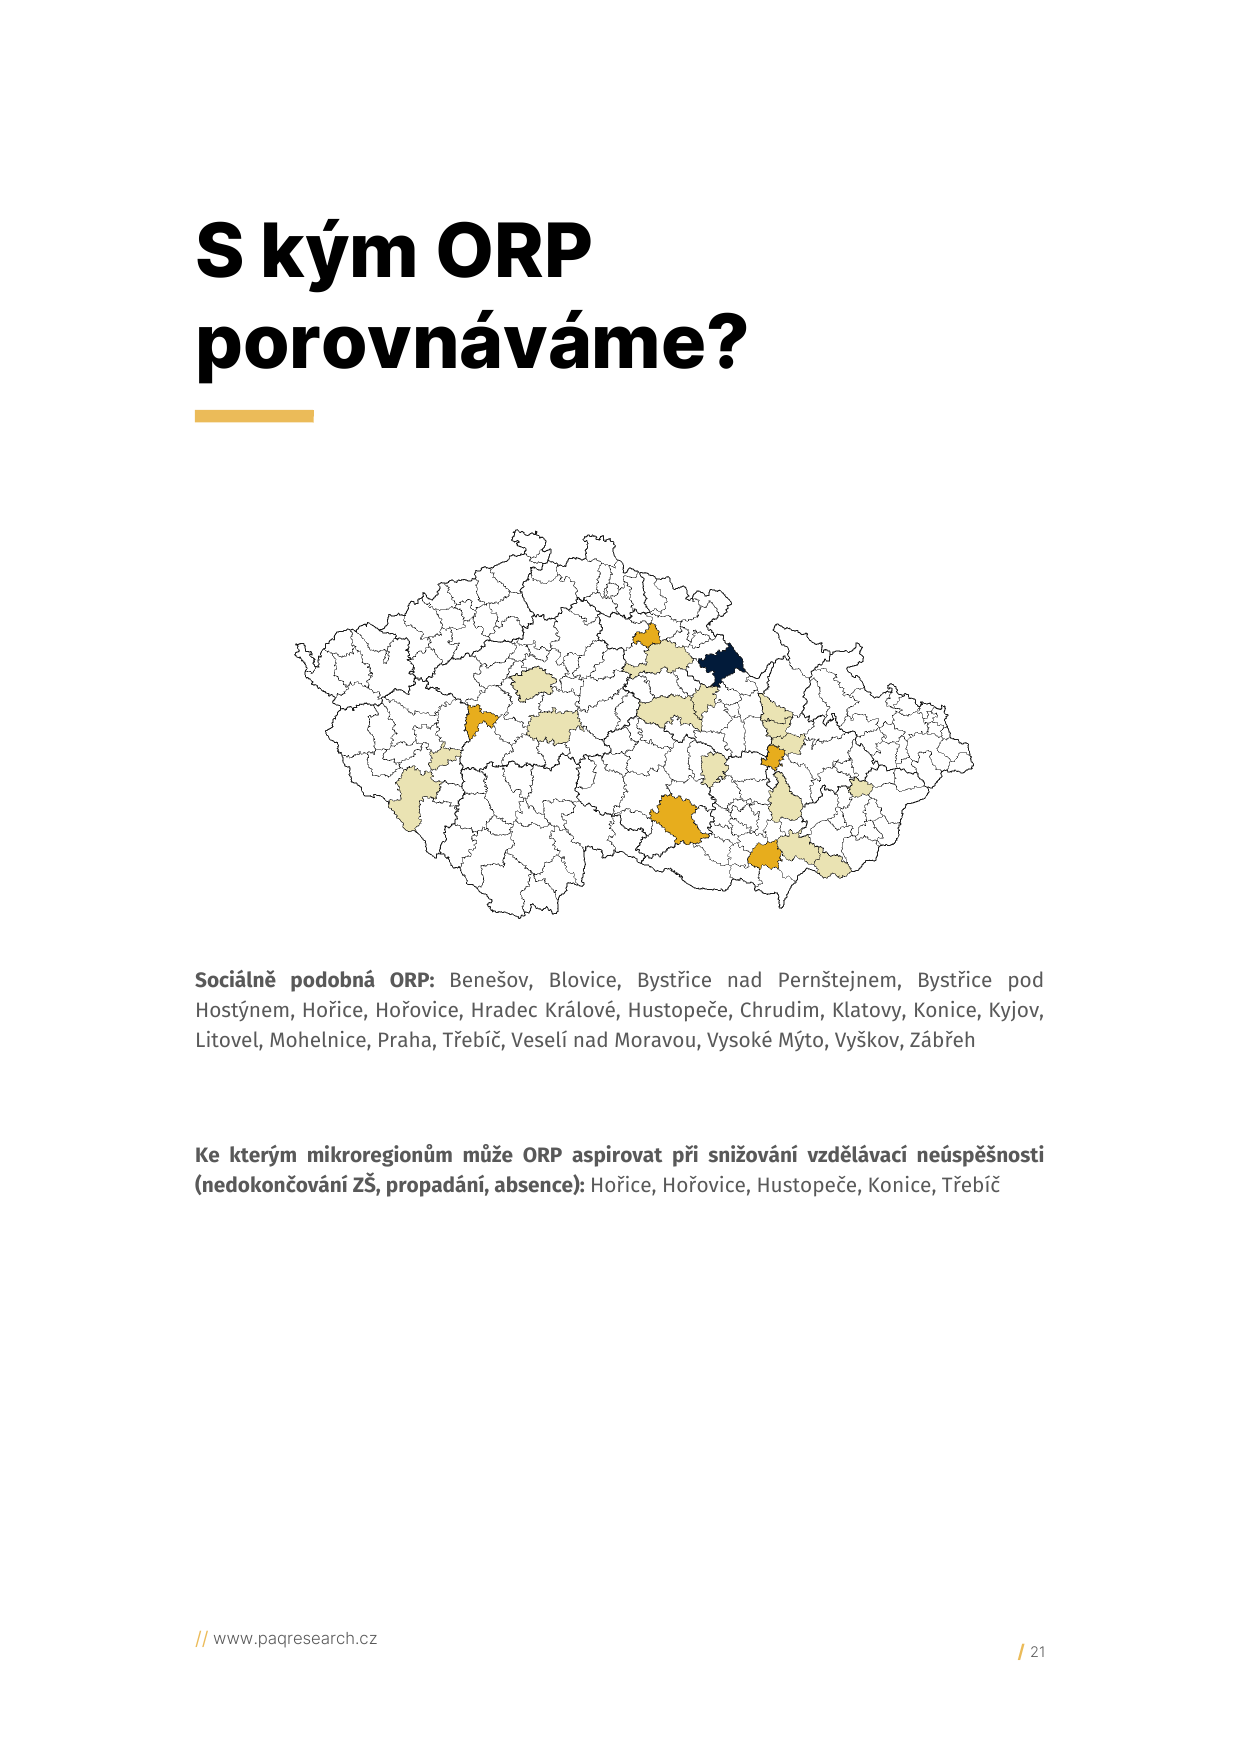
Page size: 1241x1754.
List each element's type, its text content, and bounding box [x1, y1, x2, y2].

text Sociálně podobná ORP: Benešov, Blovice, Bystřice nad Pernštejnem, Bystřice pod Hostýnem, Hořice, Hořovice, Hradec Králové, Hustopeče, Chrudim, Klatovy, Konice, Kyjov, Litovel, Mohelnice, Praha, Třebíč, Veselí nad Moravou, Vysoké Mýto, Vyškov, Zábřeh [195, 962, 1045, 1053]
picture [194, 461, 1068, 946]
text Ke kterým mikroregionům může ORP aspirovat při snižování vzdělávací neúspěšnosti (nedokončování ZŠ, propadání, absence): Hořice, Hořovice, Hustopeče, Konice, Třebíč [195, 1137, 1045, 1198]
subtitle S kým ORP porovnáváme? [195, 205, 1045, 386]
